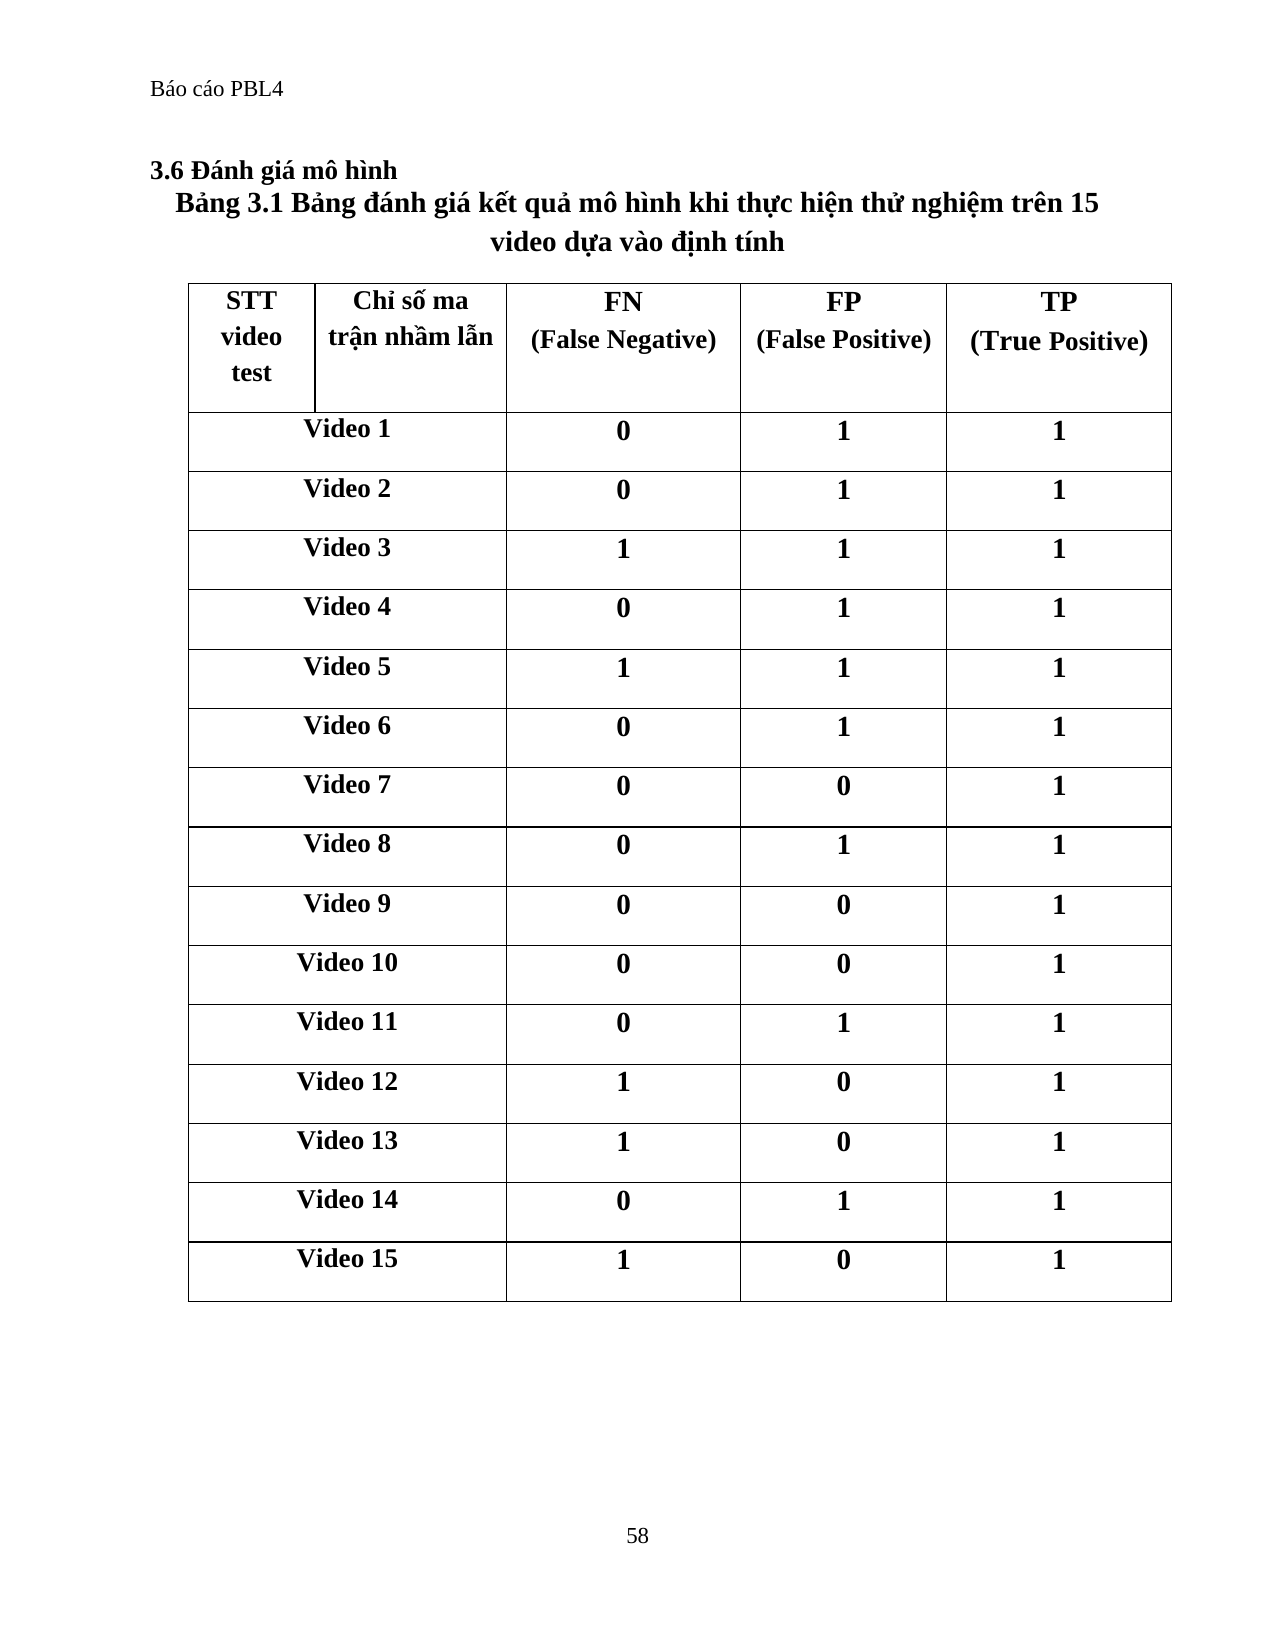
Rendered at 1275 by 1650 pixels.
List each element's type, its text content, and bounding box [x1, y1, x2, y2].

table_header Chỉ số ma trận nhầm lẫn [316, 284, 506, 412]
table_cell 0 [507, 946, 740, 1004]
table_cell 1 [507, 650, 740, 708]
table_cell 1 [741, 590, 946, 649]
table_cell Video 7 [189, 768, 506, 826]
table_cell 1 [507, 1124, 740, 1182]
text Bảng 3.1 Bảng đánh giá kết quả mô hình khi thực hiện thử nghiệm trên 15 video dựa vào định tính [150, 185, 1125, 257]
table_cell 0 [507, 887, 740, 945]
table_cell 1 [947, 709, 1171, 767]
table_cell 1 [947, 1183, 1171, 1241]
table_cell 0 [507, 768, 740, 826]
table_cell 1 [947, 650, 1171, 708]
table_cell 0 [741, 768, 946, 826]
table_cell 0 [741, 1065, 946, 1123]
table_cell Video 13 [189, 1124, 506, 1182]
table_cell 0 [507, 590, 740, 649]
table_cell 1 [947, 768, 1171, 826]
table_cell 1 [741, 828, 946, 886]
table_cell Video 2 [189, 472, 506, 530]
table_cell 0 [507, 413, 740, 471]
table_cell 1 [947, 1243, 1171, 1301]
table_cell 1 [947, 828, 1171, 886]
table_header STT video test [189, 284, 314, 412]
table_cell 1 [947, 1124, 1171, 1182]
table_header FP (False Positive) [741, 284, 946, 412]
table_cell 1 [741, 709, 946, 767]
table_cell Video 1 [189, 413, 506, 471]
subtitle 3.6 Đánh giá mô hình [150, 154, 1125, 185]
table_cell 1 [741, 1183, 946, 1241]
table_cell 0 [741, 946, 946, 1004]
table_cell Video 15 [189, 1243, 506, 1301]
table_cell 1 [507, 1065, 740, 1123]
table_cell 1 [741, 650, 946, 708]
table_cell 0 [507, 828, 740, 886]
table_cell Video 9 [189, 887, 506, 945]
table_header FN (False Negative) [507, 284, 740, 412]
table_cell 1 [947, 1065, 1171, 1123]
table_cell 1 [741, 413, 946, 471]
table_cell Video 12 [189, 1065, 506, 1123]
table_cell 0 [741, 1124, 946, 1182]
table_cell 1 [947, 472, 1171, 530]
table_cell 1 [741, 531, 946, 589]
table_cell 1 [741, 472, 946, 530]
table_cell Video 3 [189, 531, 506, 589]
table_cell Video 8 [189, 828, 506, 886]
table_cell 0 [741, 1243, 946, 1301]
table_cell 1 [741, 1005, 946, 1063]
table_cell 1 [947, 946, 1171, 1004]
table_cell 0 [507, 709, 740, 767]
table_cell 1 [947, 413, 1171, 471]
table_cell 1 [507, 1243, 740, 1301]
table_cell 1 [947, 590, 1171, 649]
table_cell 1 [947, 531, 1171, 589]
table_cell 0 [741, 887, 946, 945]
table_cell 0 [507, 1005, 740, 1063]
table_cell 1 [947, 887, 1171, 945]
table_cell 0 [507, 472, 740, 530]
table_cell Video 14 [189, 1183, 506, 1241]
table_cell Video 10 [189, 946, 506, 1004]
table_cell Video 4 [189, 590, 506, 649]
table_cell Video 5 [189, 650, 506, 708]
table_cell 0 [507, 1183, 740, 1241]
table_cell Video 6 [189, 709, 506, 767]
table_cell 1 [507, 531, 740, 589]
table_cell 1 [947, 1005, 1171, 1063]
table_cell Video 11 [189, 1005, 506, 1063]
table_header TP (True Positive) [947, 284, 1171, 412]
